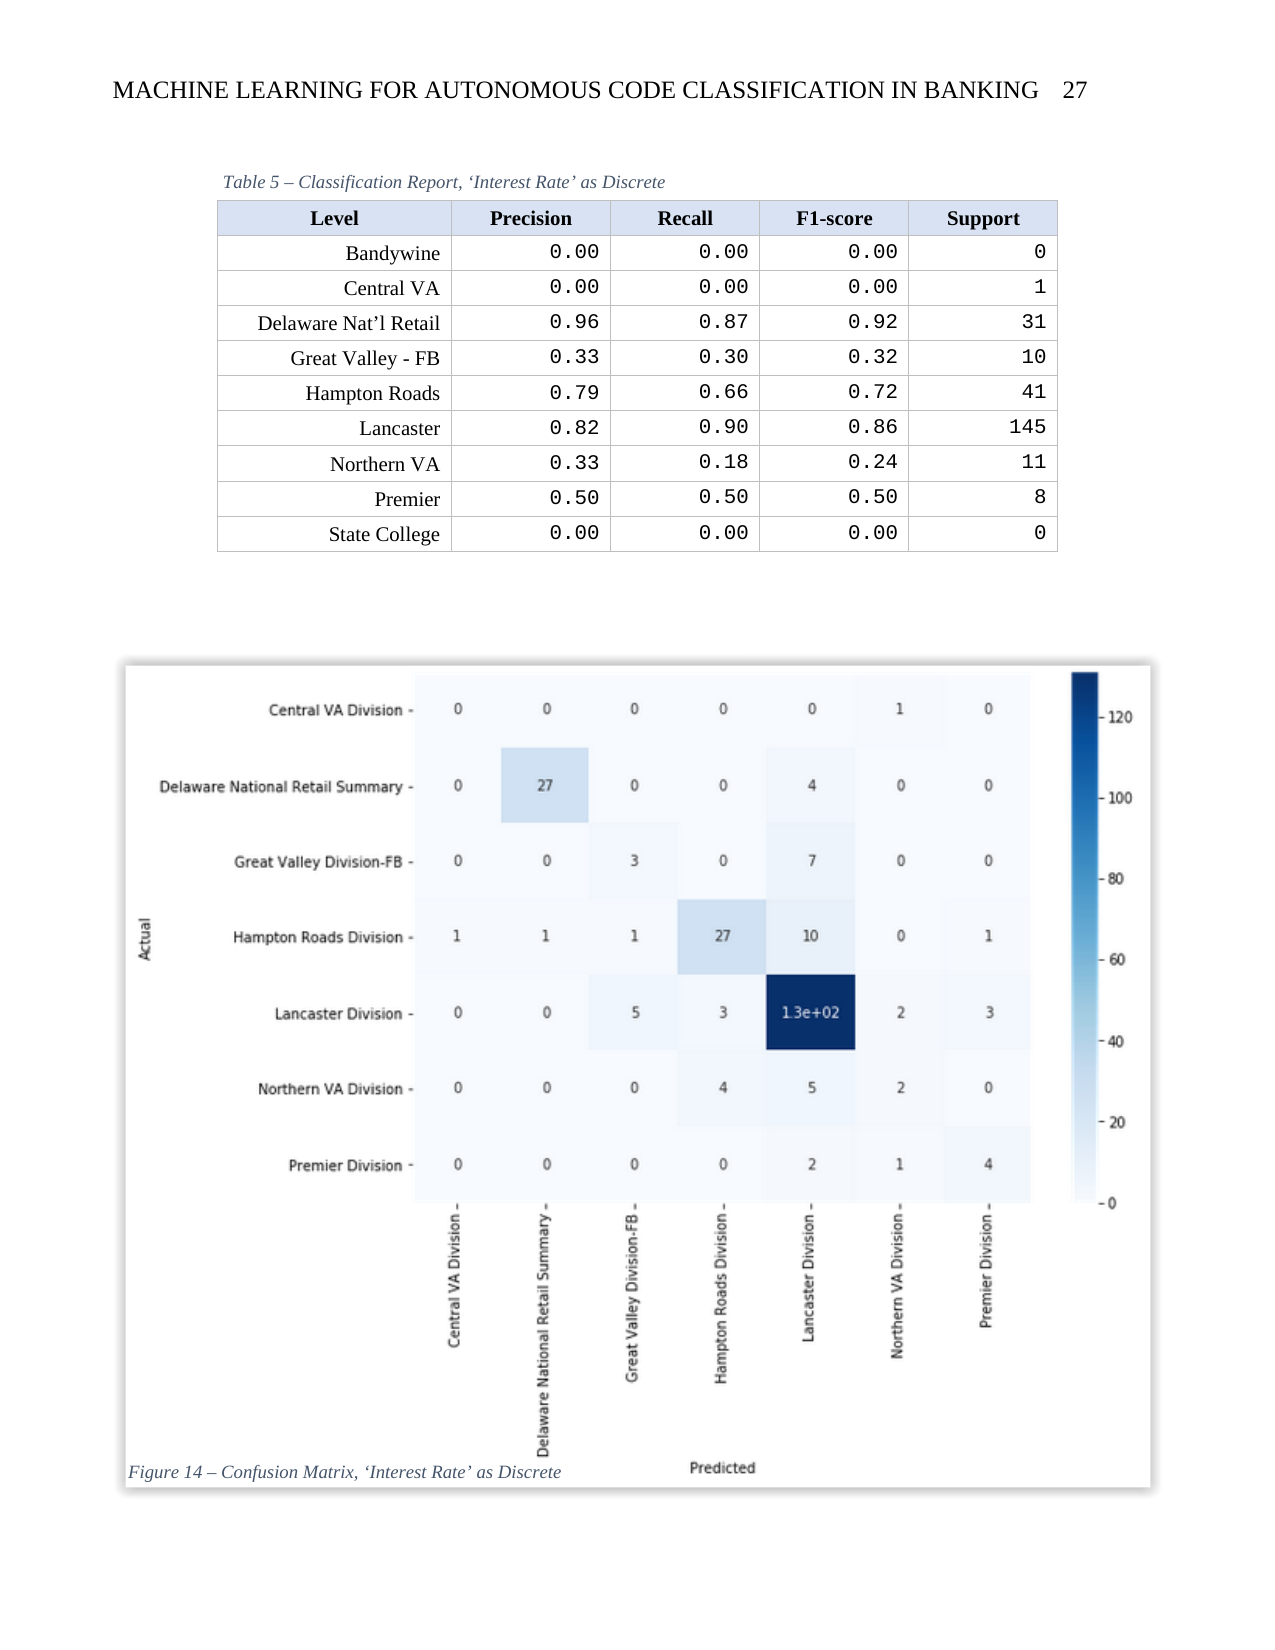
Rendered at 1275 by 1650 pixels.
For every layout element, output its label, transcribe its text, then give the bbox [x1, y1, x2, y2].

table_cell 0.87 [611, 306, 759, 340]
table_cell Great Valley - FB [218, 341, 451, 375]
table_cell 0.50 [452, 482, 610, 516]
table_cell 0.24 [760, 446, 908, 481]
table_cell 0 [909, 517, 1057, 551]
table_cell Lancaster [218, 411, 451, 445]
table_cell 0.00 [452, 517, 610, 551]
table_cell 0.00 [760, 236, 908, 270]
table_cell 0 [909, 236, 1057, 270]
table_cell 0.00 [760, 271, 908, 305]
table_cell 0.50 [760, 482, 908, 516]
table_cell Premier [218, 482, 451, 516]
table_header Level [218, 201, 451, 235]
table_cell 1 [909, 271, 1057, 305]
table_cell 0.96 [452, 306, 610, 340]
table_cell 8 [909, 482, 1057, 516]
table_cell 0.18 [611, 446, 759, 481]
table_cell 0.00 [452, 271, 610, 305]
table_cell State College [218, 517, 451, 551]
table_cell 0.00 [611, 236, 759, 270]
table_cell 0.33 [452, 446, 610, 481]
table_cell 0.00 [760, 517, 908, 551]
table_cell 0.32 [760, 341, 908, 375]
table_cell 0.86 [760, 411, 908, 445]
table_cell Delaware Nat’l Retail [218, 306, 451, 340]
table_cell Hampton Roads [218, 376, 451, 410]
table_header Precision [452, 201, 610, 235]
table_cell Central VA [218, 271, 451, 305]
table_cell 11 [909, 446, 1057, 481]
table_cell 0.00 [611, 517, 759, 551]
table_cell 0.79 [452, 376, 610, 410]
table_header F1-score [760, 201, 908, 235]
table_cell 0.66 [611, 376, 759, 410]
table_cell 0.30 [611, 341, 759, 375]
table_cell 0.90 [611, 411, 759, 445]
table_cell 0.82 [452, 411, 610, 445]
table_cell 0.33 [452, 341, 610, 375]
table_cell 0.50 [611, 482, 759, 516]
table_cell 0.72 [760, 376, 908, 410]
table_cell Bandywine [218, 236, 451, 270]
table_cell 10 [909, 341, 1057, 375]
table_cell 0.92 [760, 306, 908, 340]
table_cell 145 [909, 411, 1057, 445]
table_cell 41 [909, 376, 1057, 410]
table_header Support [909, 201, 1057, 235]
table_cell 31 [909, 306, 1057, 340]
table_cell 0.00 [452, 236, 610, 270]
table_cell Northern VA [218, 446, 451, 481]
picture [112, 652, 1163, 1500]
table_header Recall [611, 201, 759, 235]
table_cell 0.00 [611, 271, 759, 305]
